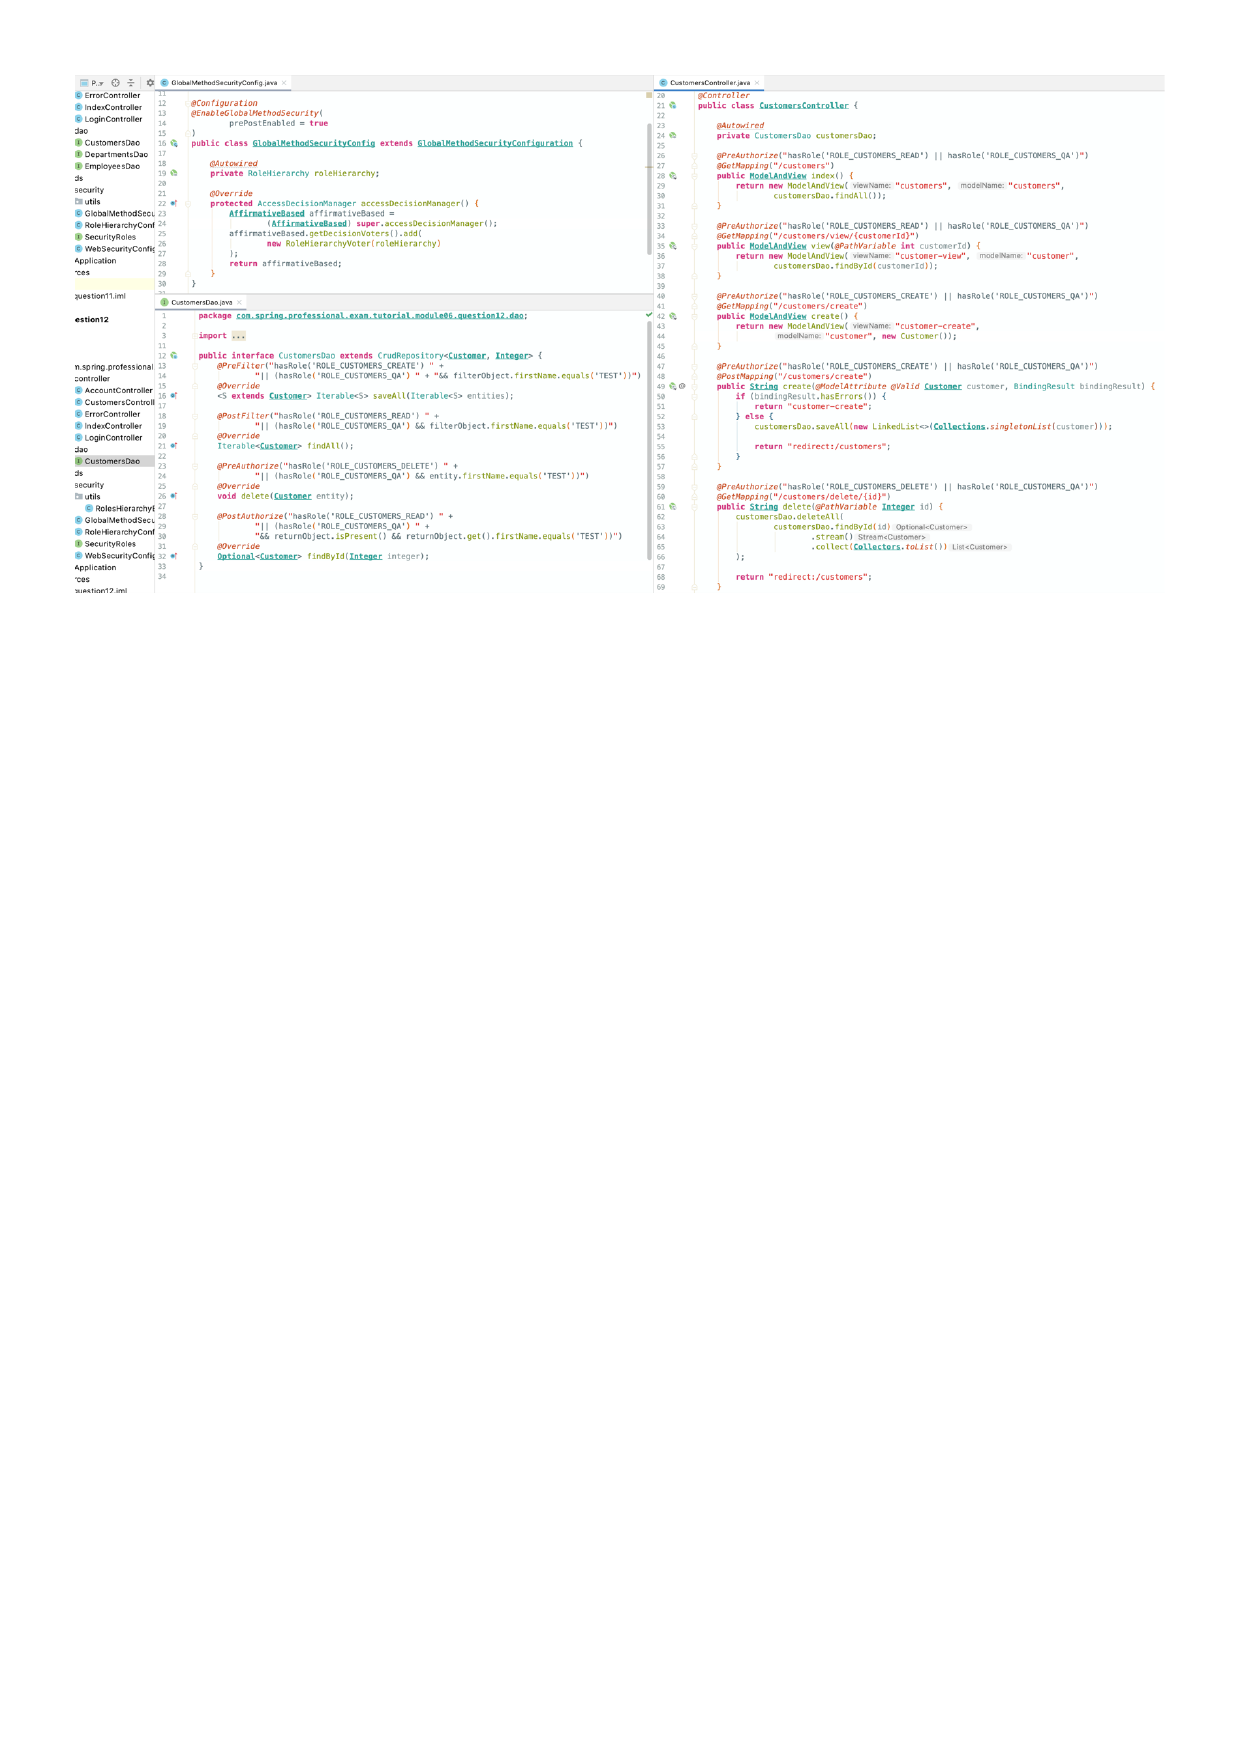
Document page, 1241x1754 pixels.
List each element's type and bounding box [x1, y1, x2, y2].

picture [75, 75, 1165, 593]
